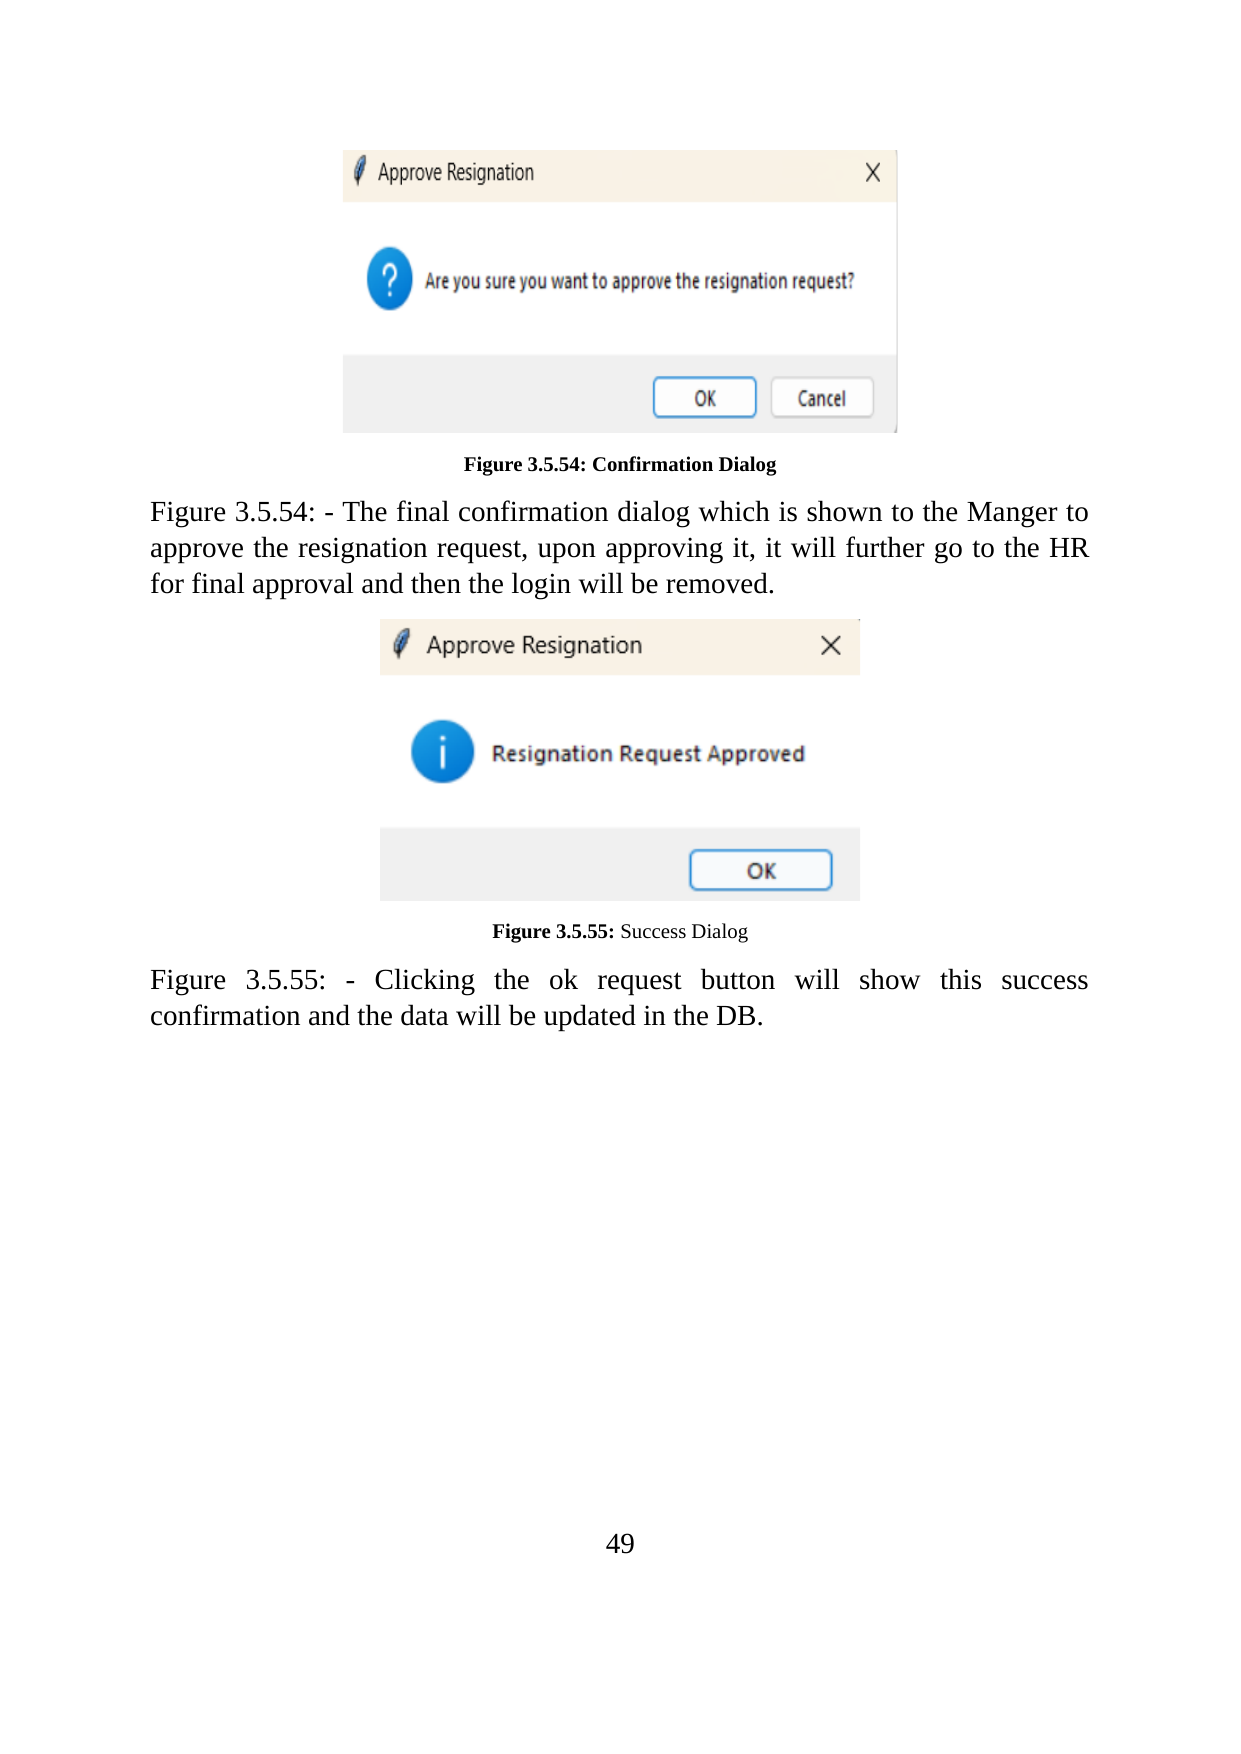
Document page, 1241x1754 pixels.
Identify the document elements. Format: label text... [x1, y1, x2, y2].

text Figure 3.5.55: - Clicking the ok request button will show this success confirmation and the data will be updated in the DB. [150, 962, 1090, 1032]
text 49 [150, 1526, 1090, 1560]
picture [380, 619, 861, 901]
text Figure 3.5.55: Success Dialog [150, 919, 1090, 943]
picture [342, 150, 898, 433]
text Figure 3.5.54: - The final confirmation dialog which is shown to the Manger to approve the resignation request, upon approving it, it will further go to the HR for final approval and then the login will be removed. [150, 494, 1090, 600]
text Figure 3.5.54: Confirmation Dialog [150, 452, 1090, 476]
